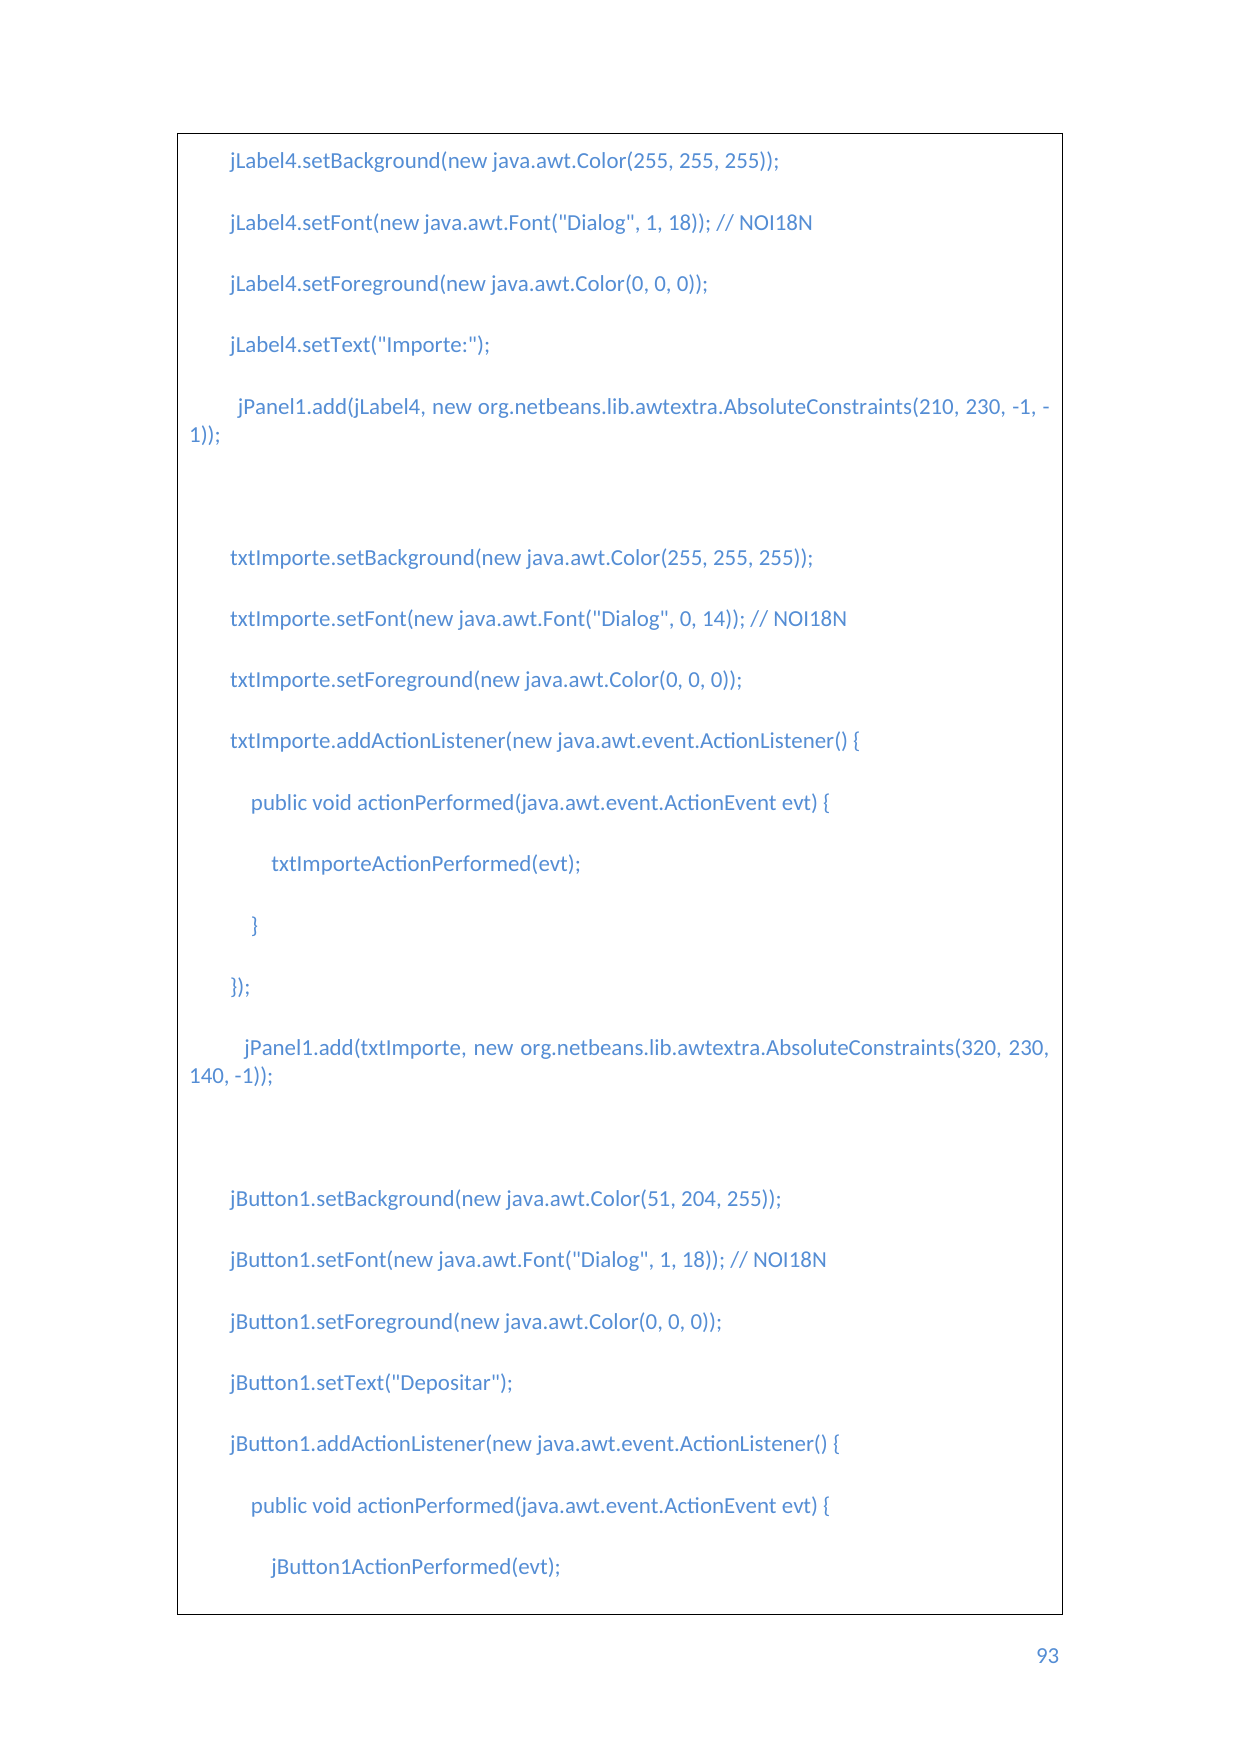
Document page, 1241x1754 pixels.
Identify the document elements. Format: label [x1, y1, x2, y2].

table_header [178, 134, 1062, 1614]
